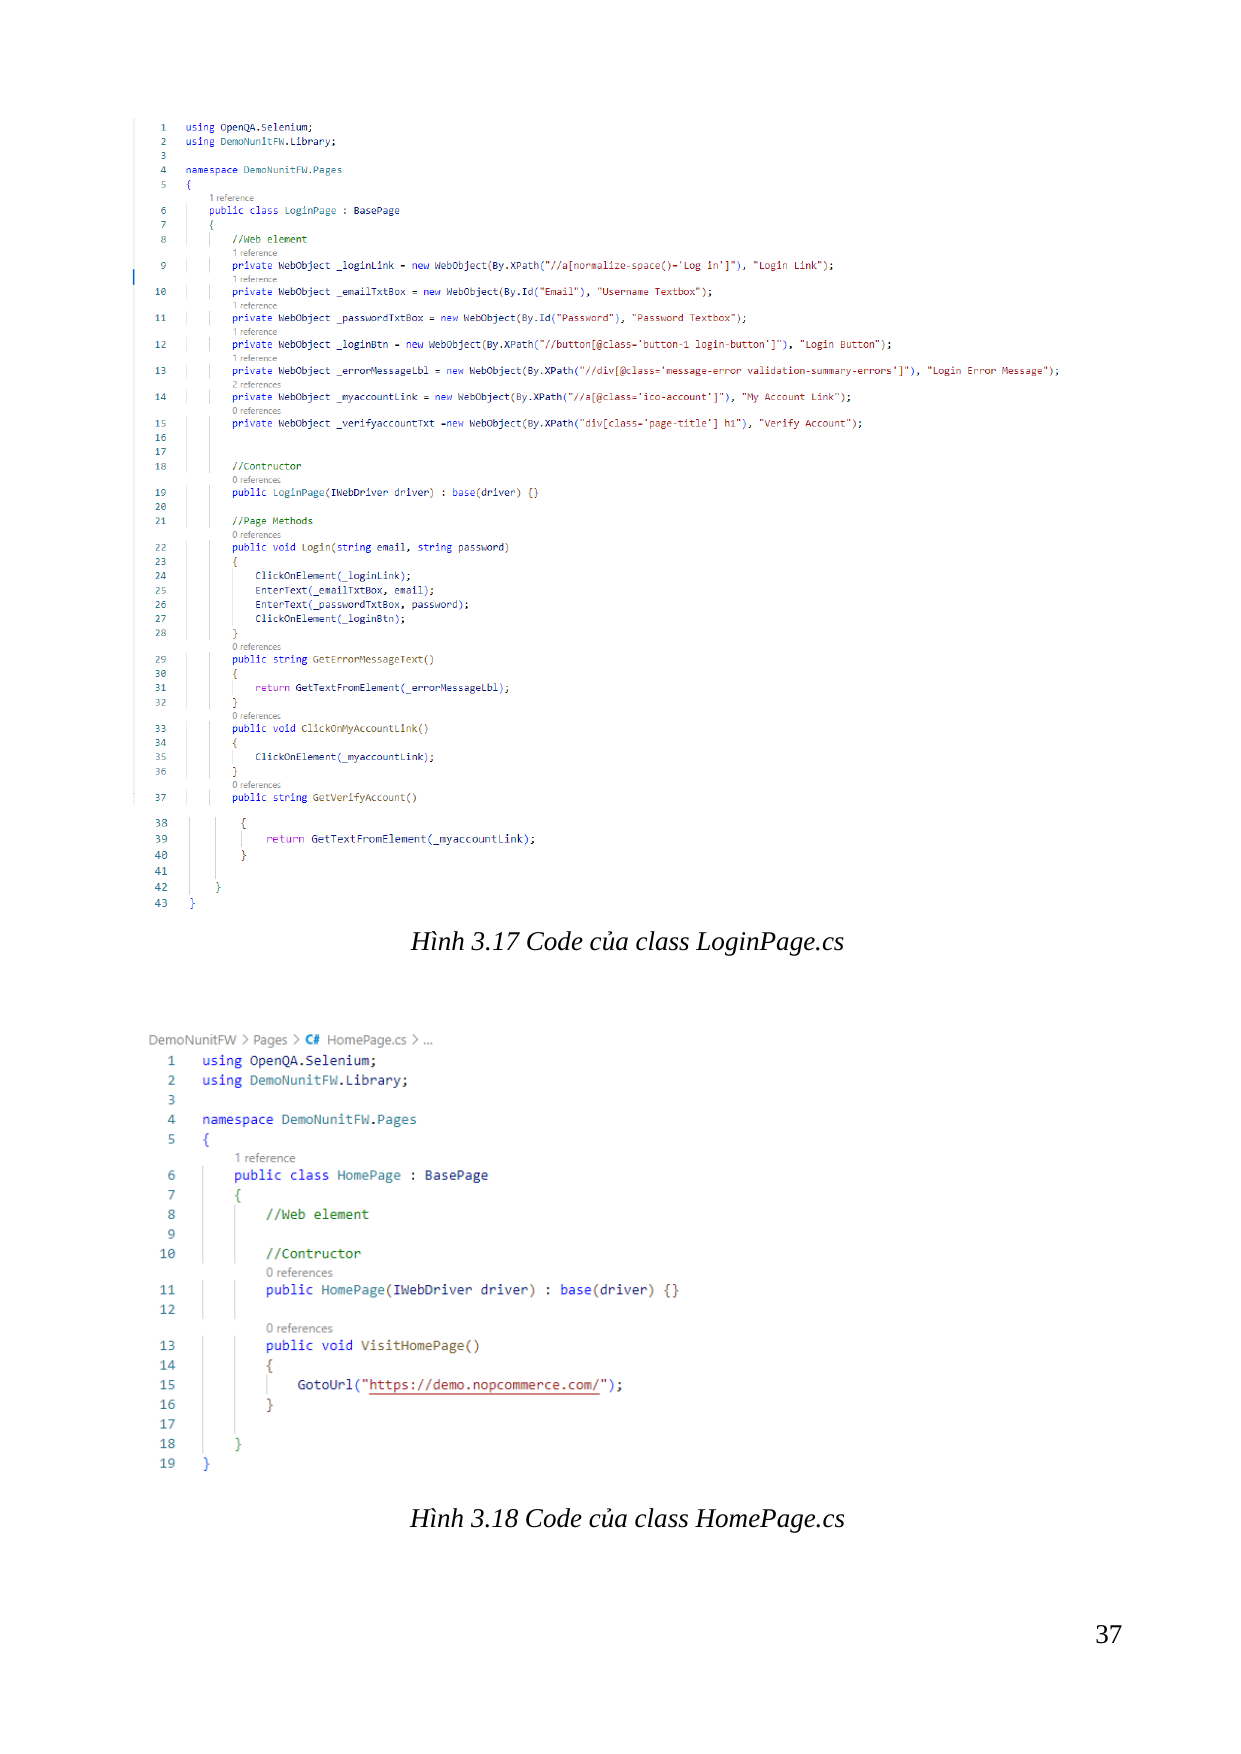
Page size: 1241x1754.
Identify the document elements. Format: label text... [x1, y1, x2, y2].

picture [132, 1028, 1078, 1474]
picture [132, 817, 1078, 913]
picture [132, 118, 1078, 805]
